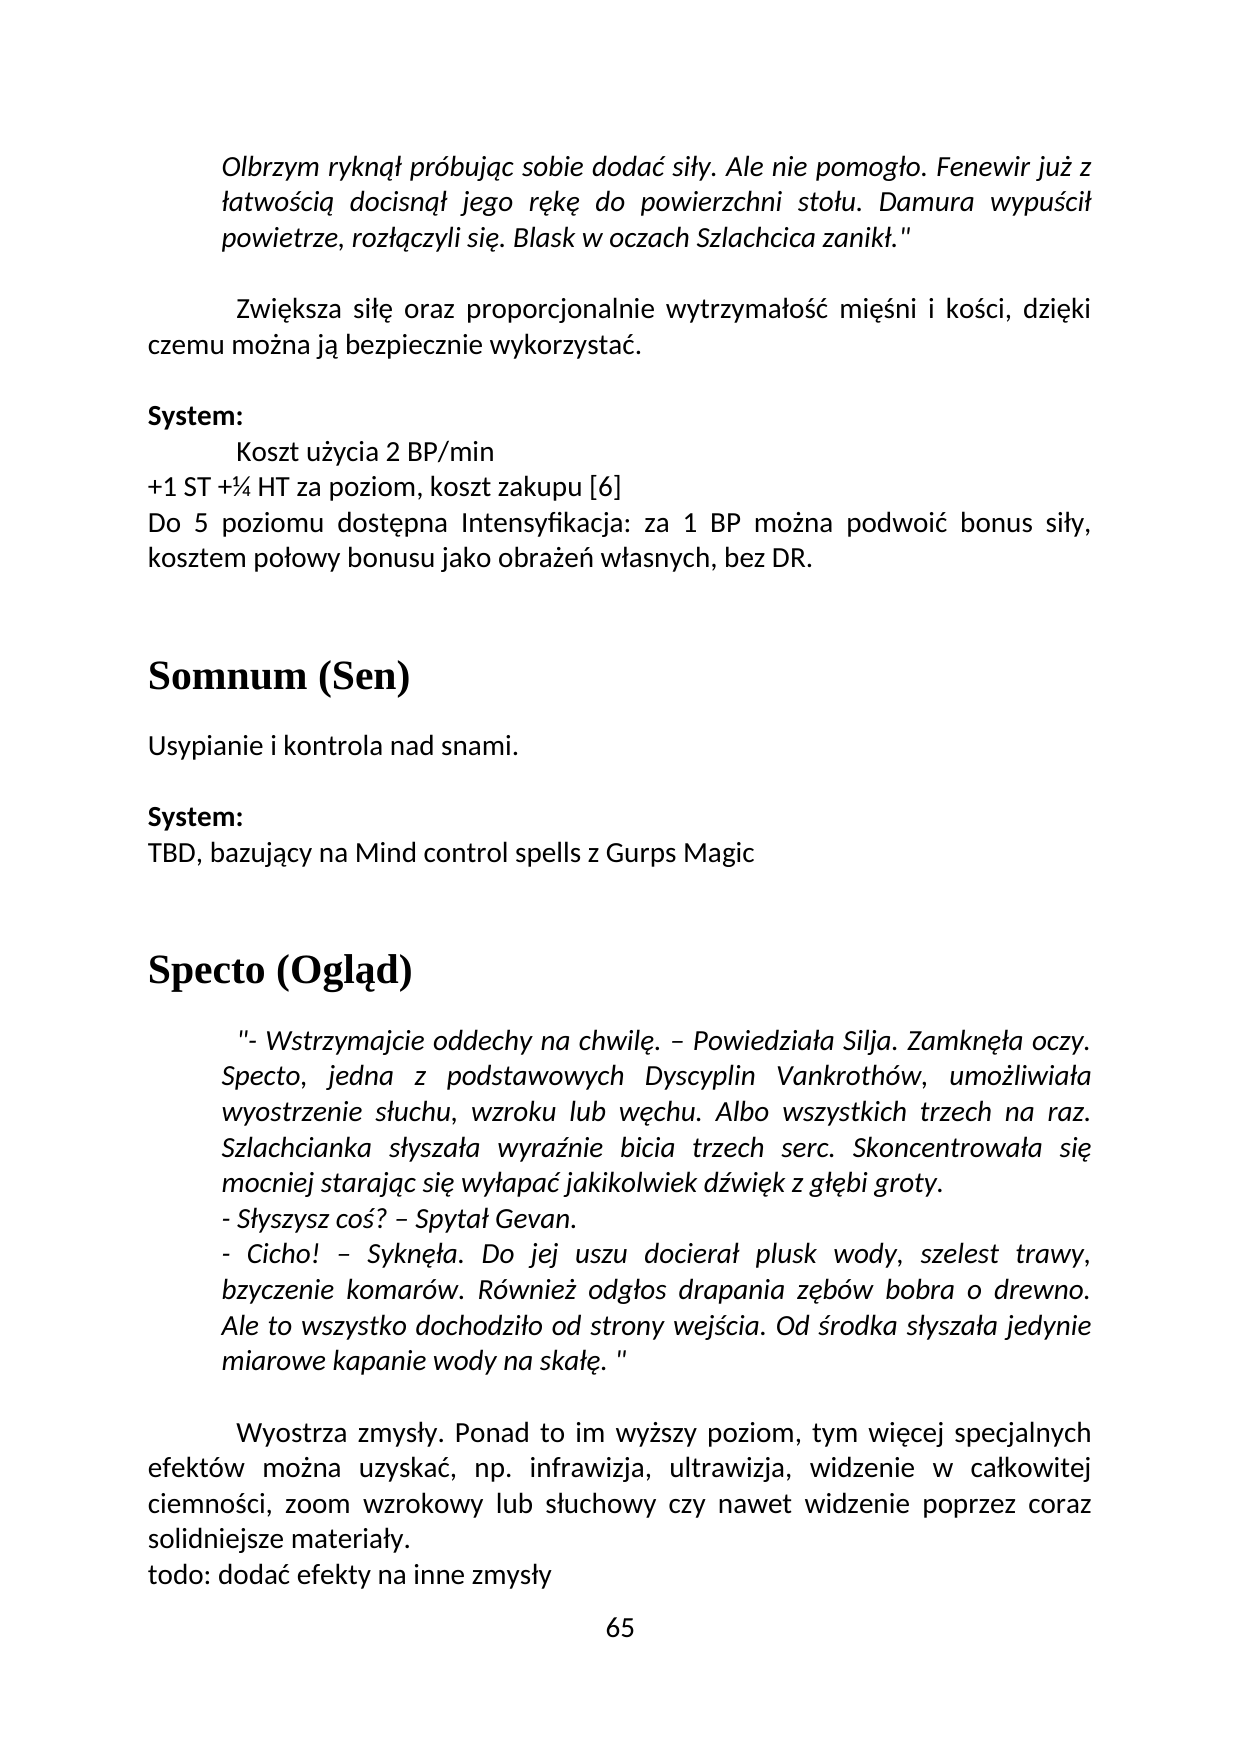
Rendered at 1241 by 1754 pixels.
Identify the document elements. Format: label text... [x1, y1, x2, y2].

text +1 ST +¼ HT za poziom, koszt zakupu [6] [148, 468, 1093, 504]
text TBD, bazujący na Mind control spells z Gurps Magic [148, 834, 1093, 870]
subtitle Somnum (Sen) [148, 650, 1093, 698]
text Zwiększa siłę oraz proporcjonalnie wytrzymałość mięśni i kości, dzięki czemu można ją bezpiecznie wykorzystać. [148, 290, 1093, 361]
text - Cicho! – Syknęła. Do jej uszu docierał plusk wody, szelest trawy, bzyczenie komarów. Również odgłos drapania zębów bobra o drewno. Ale to wszystko dochodziło od strony wejścia. Od środka słyszała jedynie miarowe kapanie wody na skałę. " [221, 1236, 1093, 1378]
text System: [148, 397, 1093, 433]
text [221, 148, 1093, 254]
subtitle Specto (Ogląd) [148, 945, 1093, 993]
text todo: dodać efekty na inne zmysły [148, 1556, 1093, 1592]
text System: [148, 798, 1093, 834]
text Do 5 poziomu dostępna Intensyfikacja: za 1 BP można podwoić bonus siły, kosztem połowy bonusu jako obrażeń własnych, bez DR. [148, 504, 1093, 575]
text "- Wstrzymajcie oddechy na chwilę. – Powiedziała Silja. Zamknęła oczy. Specto, jedna z podstawowych Dyscyplin Vankrothów, umożliwiała wyostrzenie słuchu, wzroku lub węchu. Albo wszystkich trzech na raz. Szlachcianka słyszała wyraźnie bicia trzech serc. Skoncentrowała się mocniej starając się wyłapać jakikolwiek dźwięk z głębi groty. [221, 1022, 1093, 1200]
text Wyostrza zmysły. Ponad to im wyższy poziom, tym więcej specjalnych efektów można uzyskać, np. infrawizja, ultrawizja, widzenie w całkowitej ciemności, zoom wzrokowy lub słuchowy czy nawet widzenie poprzez coraz solidniejsze materiały. [148, 1414, 1093, 1556]
text Koszt użycia 2 BP/min [148, 433, 1093, 468]
text - Słyszysz coś? – Spytał Gevan. [221, 1200, 1093, 1236]
text Usypianie i kontrola nad snami. [148, 727, 1093, 763]
